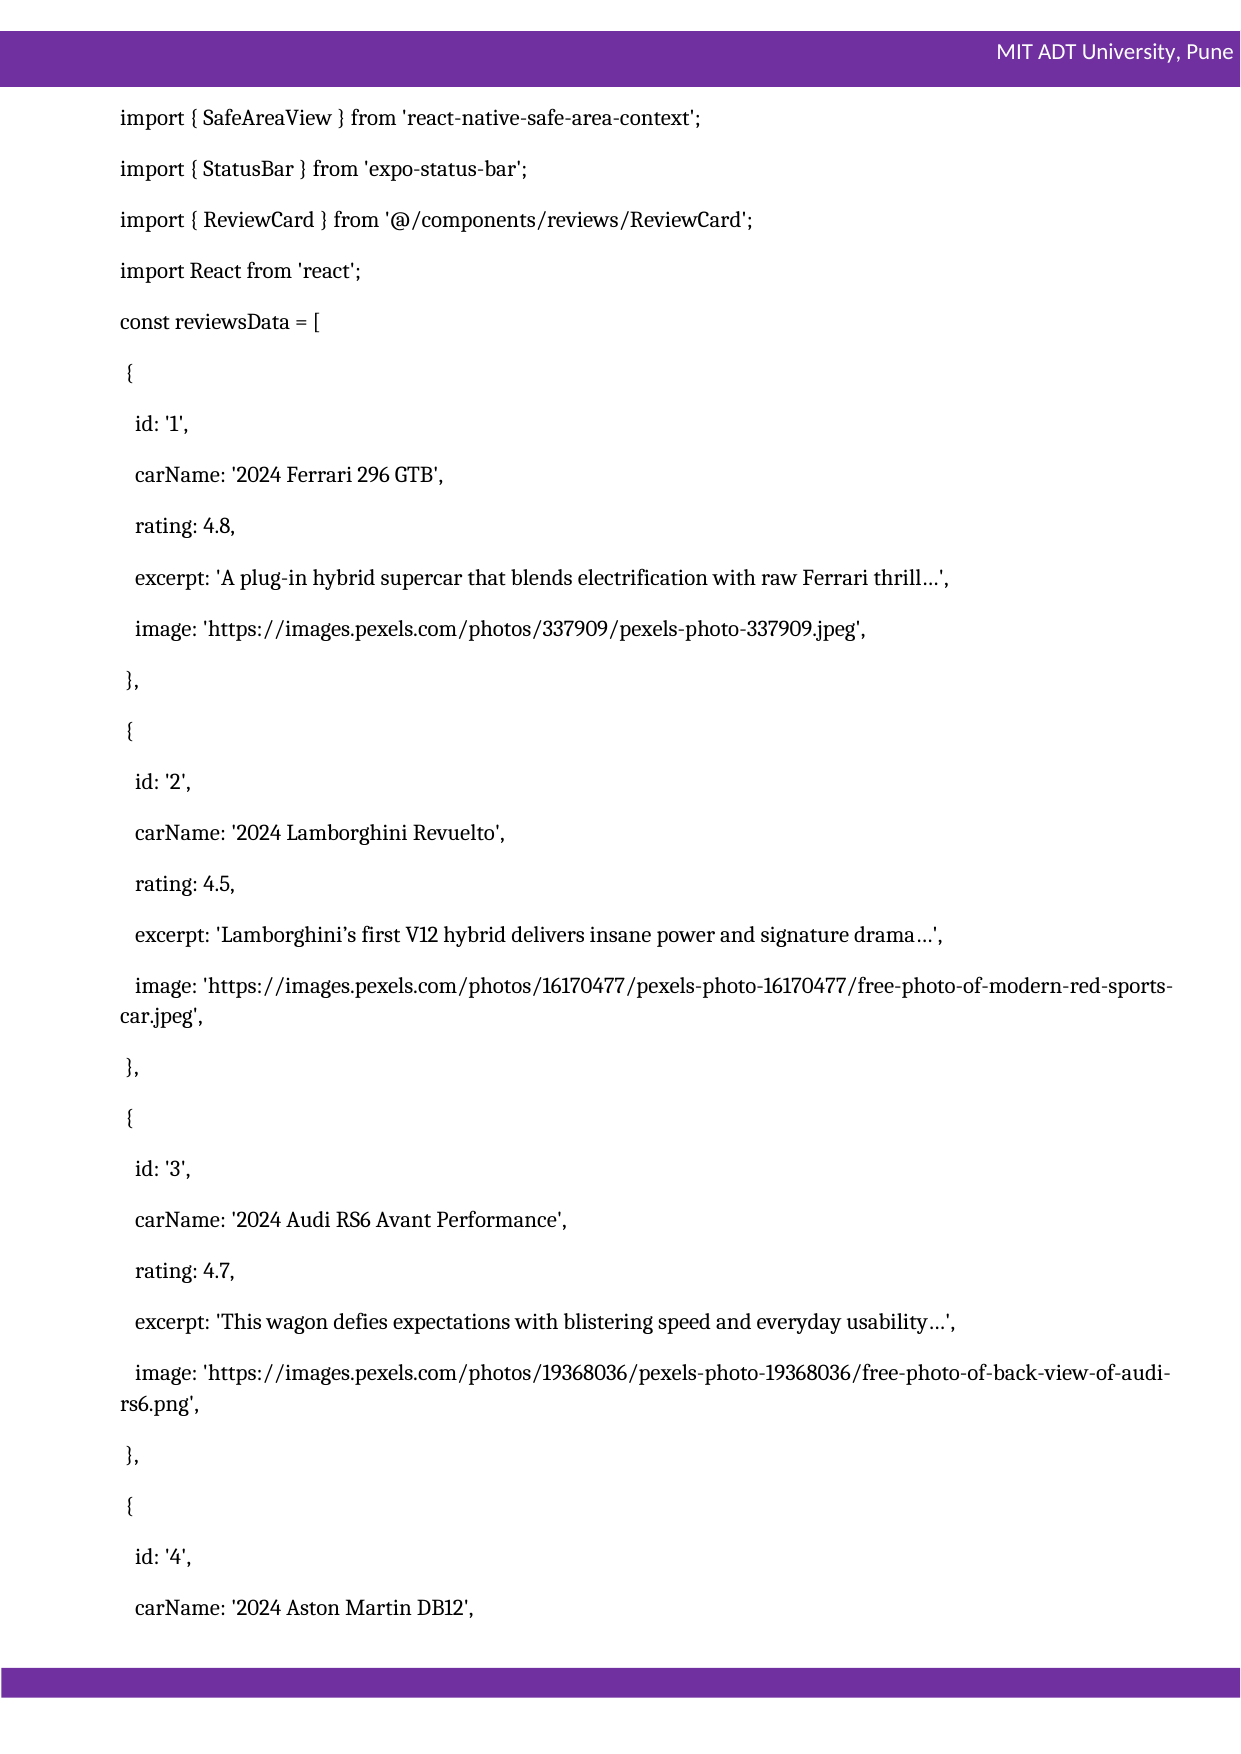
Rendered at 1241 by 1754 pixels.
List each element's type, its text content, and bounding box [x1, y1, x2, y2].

text { [120, 1492, 1195, 1519]
text carName: '2024 Aston Martin DB12', [120, 1594, 1195, 1621]
text carName: '2024 Ferrari 296 GTB', [120, 462, 1195, 489]
text import { StatusBar } from 'expo-status-bar'; [120, 156, 1195, 182]
text { [120, 717, 1195, 744]
text id: '2', [120, 768, 1195, 795]
text carName: '2024 Lamborghini Revuelto', [120, 819, 1195, 846]
text rating: 4.8, [120, 513, 1195, 540]
text rating: 4.5, [120, 871, 1195, 897]
text { [120, 360, 1195, 387]
text excerpt: 'This wagon defies expectations with blistering speed and everyday usability…', [120, 1309, 1195, 1336]
text image: 'https://images.pexels.com/photos/16170477/pexels-photo-16170477/free-photo-of-modern-red-sports-car.jpeg', [120, 973, 1195, 1029]
text excerpt: 'A plug-in hybrid supercar that blends electrification with raw Ferrari thrill…', [120, 564, 1195, 591]
text }, [120, 1441, 1195, 1468]
text { [120, 1105, 1195, 1131]
text import React from 'react'; [120, 258, 1195, 284]
text id: '3', [120, 1156, 1195, 1182]
text }, [120, 666, 1195, 693]
text image: 'https://images.pexels.com/photos/19368036/pexels-photo-19368036/free-photo-of-back-view-of-audi-rs6.png', [120, 1360, 1195, 1417]
text import { ReviewCard } from '@/components/reviews/ReviewCard'; [120, 207, 1195, 233]
text const reviewsData = [ [120, 309, 1195, 336]
text }, [120, 1054, 1195, 1080]
text image: 'https://images.pexels.com/photos/337909/pexels-photo-337909.jpeg', [120, 615, 1195, 642]
text carName: '2024 Audi RS6 Avant Performance', [120, 1207, 1195, 1233]
text id: '4', [120, 1543, 1195, 1570]
text id: '1', [120, 411, 1195, 438]
text excerpt: 'Lamborghini’s first V12 hybrid delivers insane power and signature drama…', [120, 922, 1195, 948]
text rating: 4.7, [120, 1258, 1195, 1284]
text import { SafeAreaView } from 'react-native-safe-area-context'; [120, 105, 1195, 131]
